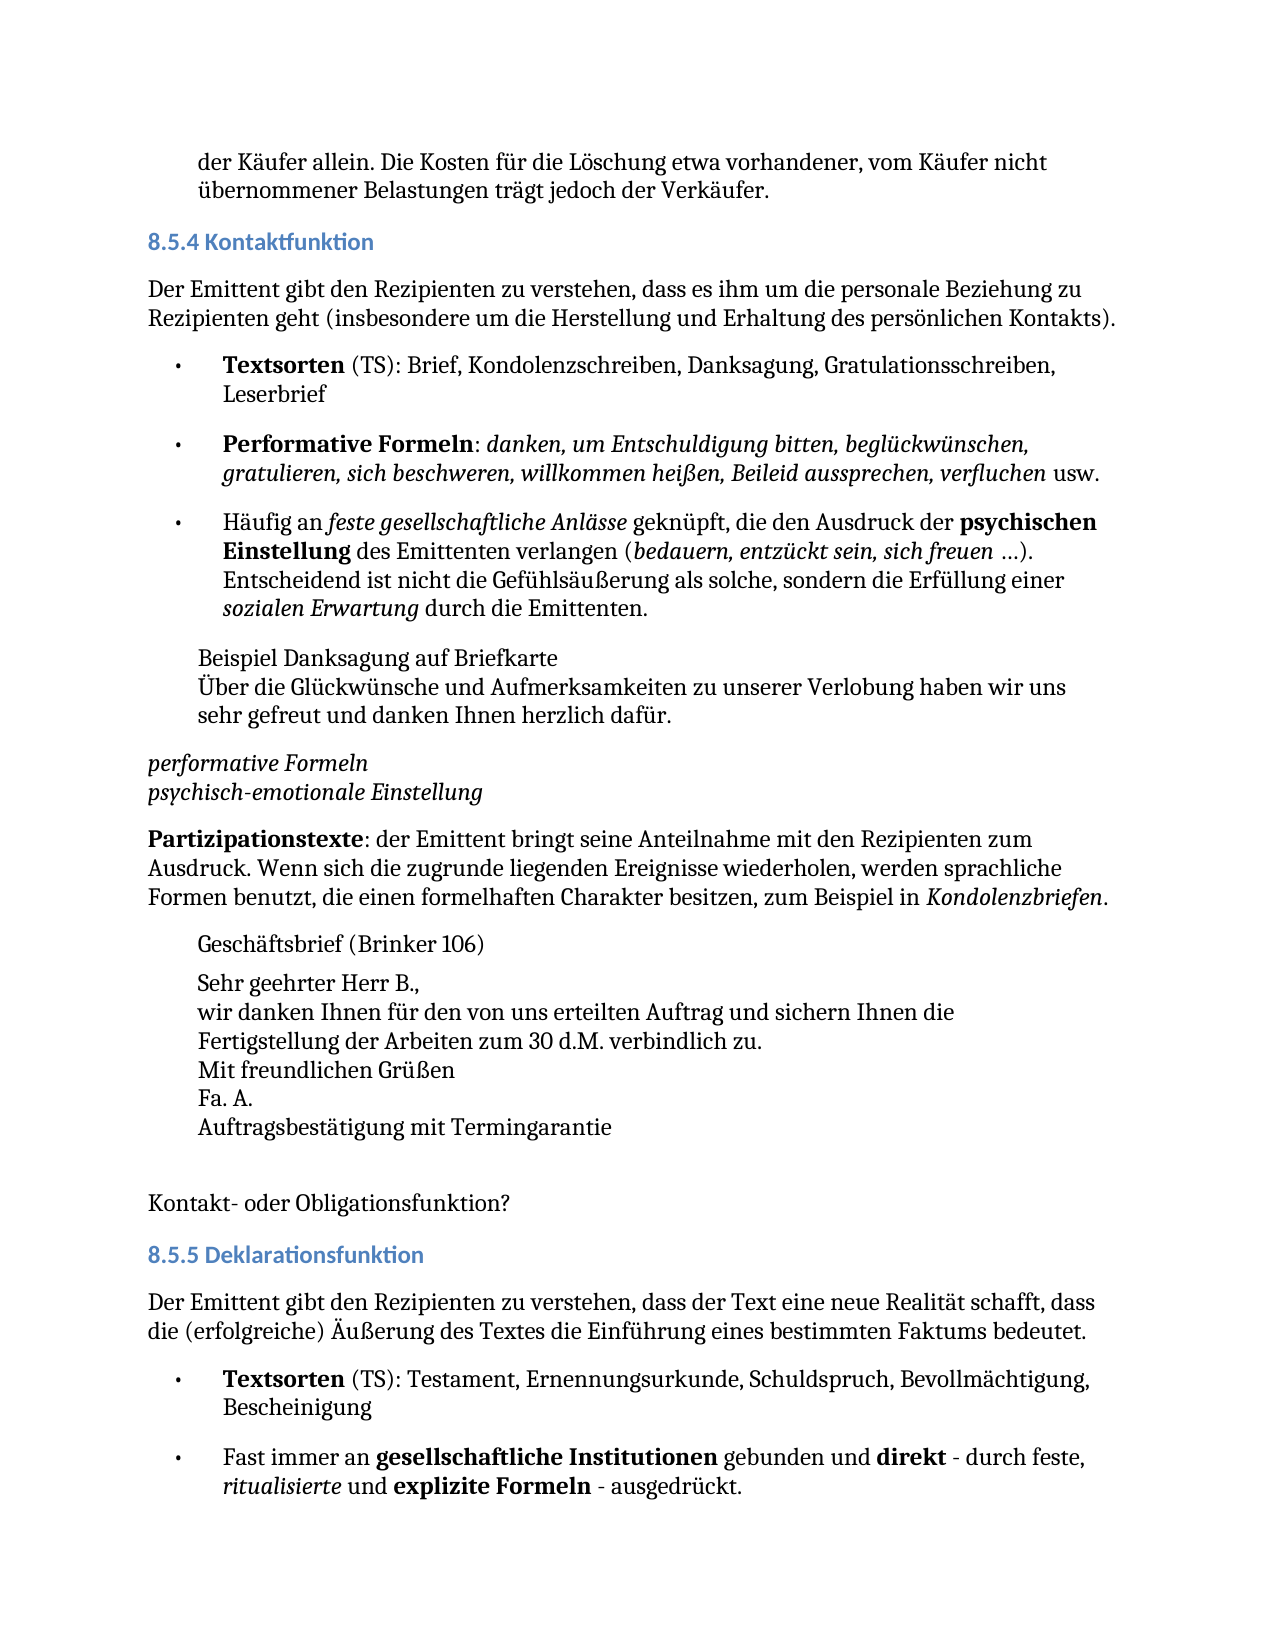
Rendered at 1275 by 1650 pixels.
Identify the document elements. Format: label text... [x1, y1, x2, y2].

list Fast immer an gesellschaftliche Institutionen gebunden und direkt - durch feste, ritualisierte und explizite Formeln - ausgedrückt. [173, 1443, 1127, 1500]
text Sehr geehrter Herr B., wir danken Ihnen für den von uns erteilten Auftrag und sichern Ihnen die Fertigstellung der Arbeiten zum 30 d.M. verbindlich zu. Mit freundlichen Grüßen Fa. A. Auftragsbestätigung mit Termingarantie [198, 969, 1077, 1171]
text Geschäftsbrief (Brinker 106) [198, 930, 1077, 959]
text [198, 148, 1077, 205]
subtitle 8.5.5 Deklarationsfunktion [148, 1239, 1127, 1269]
text Kontakt- oder Obligationsfunktion? [148, 1189, 1127, 1218]
list Textsorten (TS): Testament, Ernennungsurkunde, Schuldspruch, Bevollmächtigung, Bescheinigung [173, 1364, 1127, 1422]
list Performative Formeln: danken, um Entschuldigung bitten, beglückwünschen, gratulieren, sich beschweren, willkommen heißen, Beileid aussprechen, verfluchen usw. [173, 430, 1127, 487]
text Der Emittent gibt den Rezipienten zu verstehen, dass der Text eine neue Realität schafft, dass die (erfolgreiche) Äußerung des Textes die Einführung eines bestimmten Faktums bedeutet. [148, 1288, 1127, 1346]
text performative Formeln psychisch-emotionale Einstellung [148, 749, 1127, 806]
list Textsorten (TS): Brief, Kondolenzschreiben, Danksagung, Gratulationsschreiben, Leserbrief [173, 351, 1127, 409]
subtitle 8.5.4 Kontaktfunktion [148, 226, 1127, 256]
text Der Emittent gibt den Rezipienten zu verstehen, dass es ihm um die personale Beziehung zu Rezipienten geht (insbesondere um die Herstellung und Erhaltung des persönlichen Kontakts). [148, 275, 1127, 333]
text Beispiel Danksagung auf Briefkarte Über die Glückwünsche und Aufmerksamkeiten zu unserer Verlobung haben wir uns sehr gefreut und danken Ihnen herzlich dafür. [198, 644, 1077, 730]
list Häufig an feste gesellschaftliche Anlässe geknüpft, die den Ausdruck der psychischen Einstellung des Emittenten verlangen (bedauern, entzückt sein, sich freuen …). Entscheidend ist nicht die Gefühlsäußerung als solche, sondern die Erfüllung einer sozialen Erwartung durch die Emittenten. [173, 508, 1127, 623]
text Partizipationstexte: der Emittent bringt seine Anteilnahme mit den Rezipienten zum Ausdruck. Wenn sich die zugrunde liegenden Ereignisse wiederholen, werden sprachliche Formen benutzt, die einen formelhaften Charakter besitzen, zum Beispiel in Kondolenzbriefen. [148, 825, 1127, 911]
